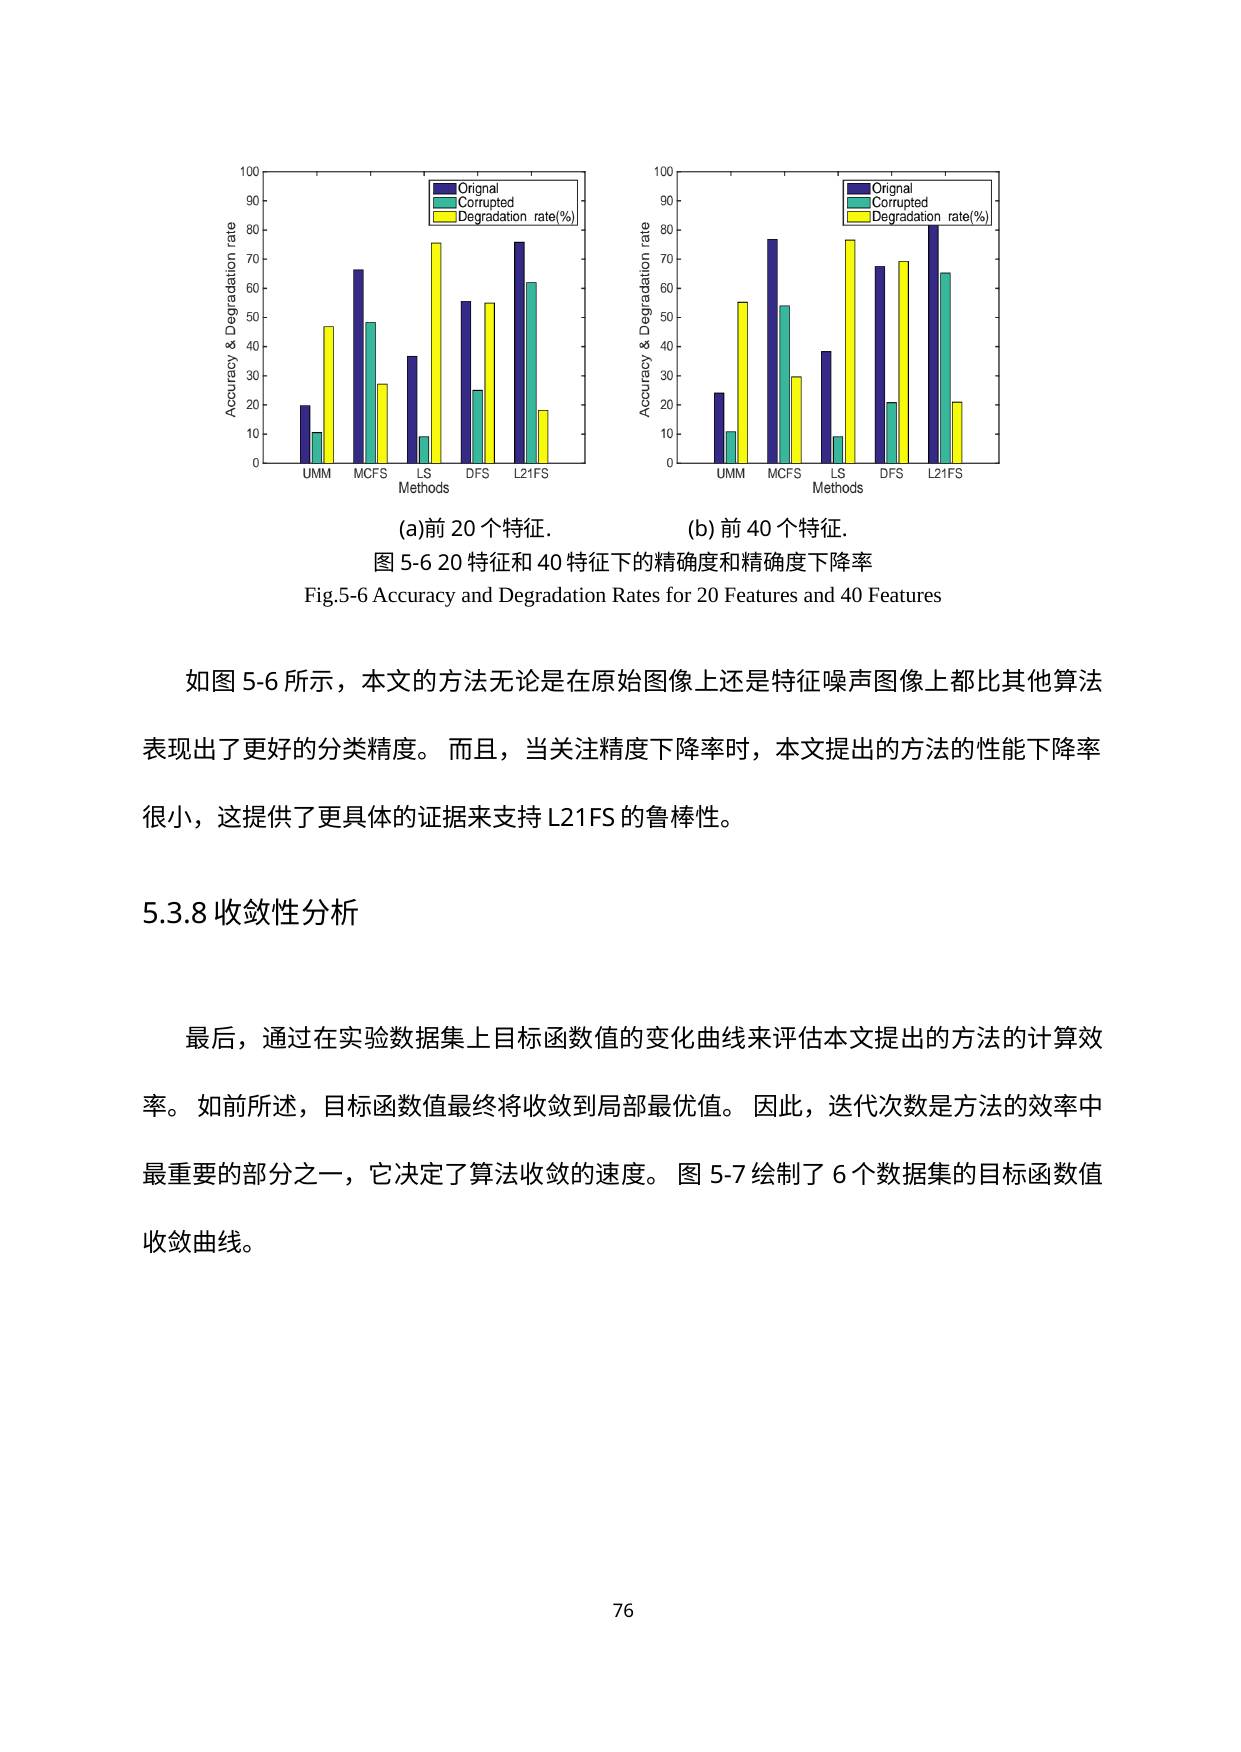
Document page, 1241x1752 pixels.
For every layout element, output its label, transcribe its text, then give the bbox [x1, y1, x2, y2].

text 如图5-6所示，本文的方法无论是在原始图像上还是特征噪声图像上都比其他算法表现出了更好的分类精度。 而且，当关注精度下降率时，本文提出的方法的性能下降率很小，这提供了更具体的证据来支持L21FS的鲁棒性。 [142, 646, 1104, 849]
text (a)前20个特征. (b) 前40个特征. [142, 510, 1104, 544]
subtitle 5.3.8收敛性分析 [142, 877, 1104, 944]
text 图5-6 20特征和40特征下的精确度和精确度下降率 [142, 544, 1104, 578]
text Fig.5-6 Accuracy and Degradation Rates for 20 Features and 40 Features [142, 578, 1104, 612]
text 最后，通过在实验数据集上目标函数值的变化曲线来评估本文提出的方法的计算效率。 如前所述，目标函数值最终将收敛到局部最优值。 因此，迭代次数是方法的效率中最重要的部分之一，它决定了算法收敛的速度。 图5-7绘制了6个数据集的目标函数值收敛曲线。 [142, 1003, 1104, 1274]
